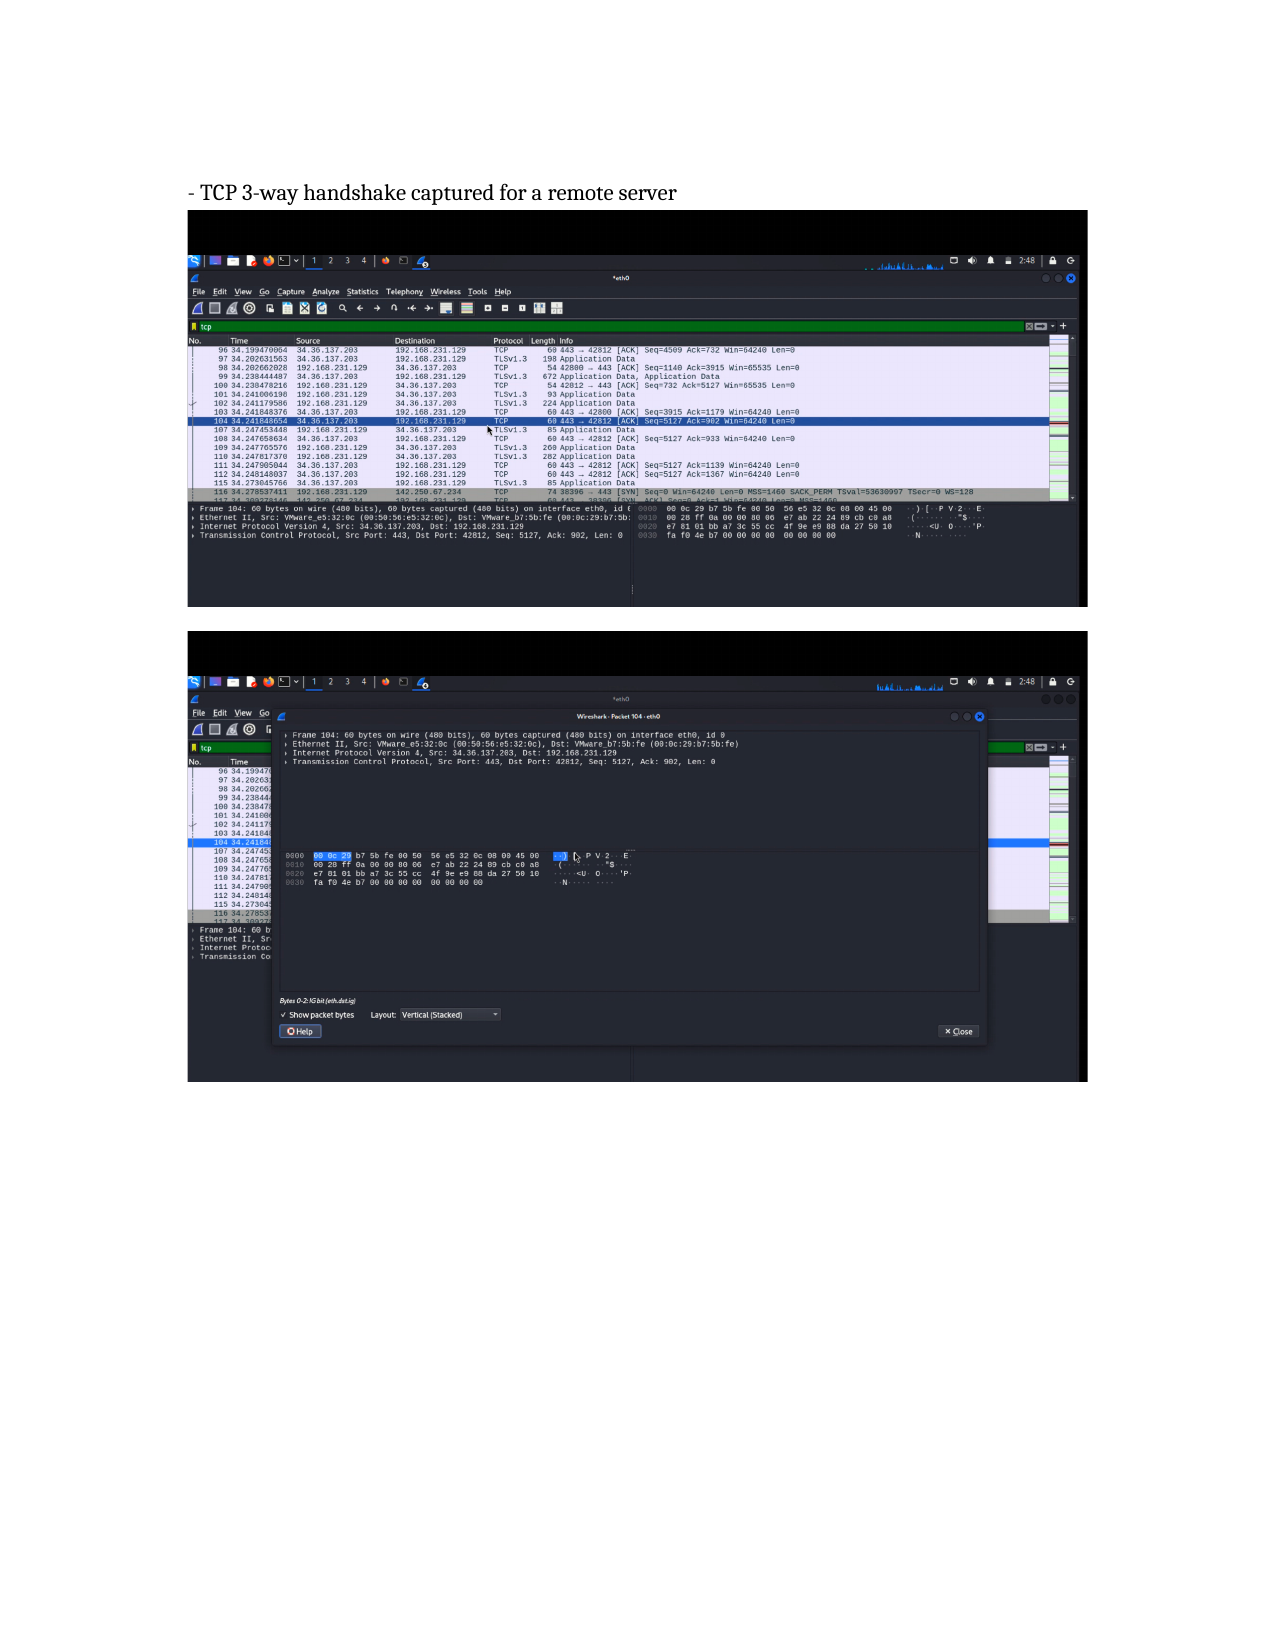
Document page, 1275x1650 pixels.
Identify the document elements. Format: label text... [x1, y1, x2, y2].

picture [187, 631, 1088, 1082]
text - TCP 3-way handshake captured for a remote server [187, 150, 1087, 210]
picture [187, 210, 1088, 607]
